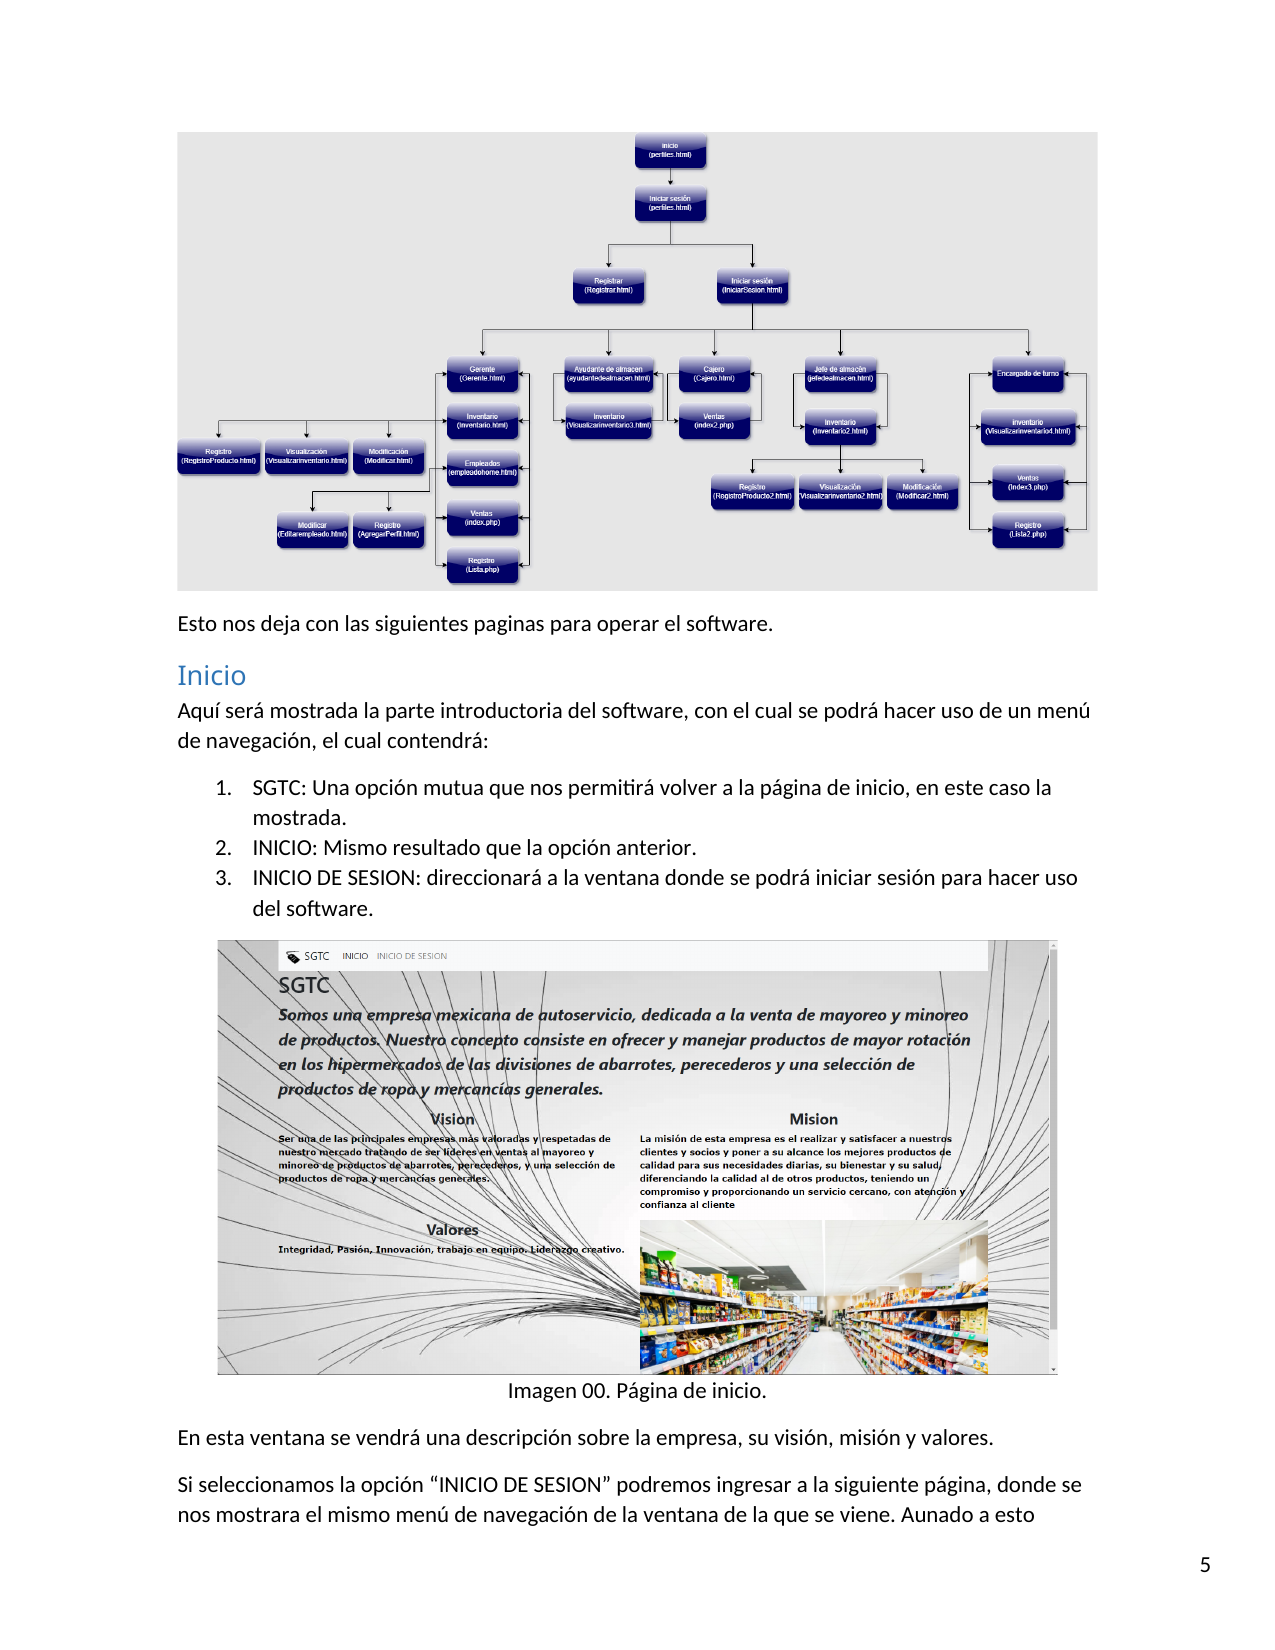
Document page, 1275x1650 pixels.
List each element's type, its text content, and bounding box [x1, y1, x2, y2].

subtitle Inicio [177, 656, 1098, 693]
list INICIO DE SESION: direccionará a la ventana donde se podrá iniciar sesión para hacer uso del software. [215, 863, 1098, 922]
text Aquí será mostrada la parte introductoria del software, con el cual se podrá hacer uso de un menú de navegación, el cual contendrá: [177, 696, 1098, 754]
list SGTC: Una opción mutua que nos permitirá volver a la página de inicio, en este caso la mostrada. [215, 773, 1098, 831]
picture [177, 132, 1098, 591]
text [177, 1470, 1098, 1528]
picture [217, 940, 1058, 1375]
text En esta ventana se vendrá una descripción sobre la empresa, su visión, misión y valores. [177, 1423, 1098, 1451]
text Imagen 00. Página de inicio. [177, 1376, 1098, 1404]
list INICIO: Mismo resultado que la opción anterior. [215, 833, 1098, 861]
text Esto nos deja con las siguientes paginas para operar el software. [177, 609, 1098, 637]
